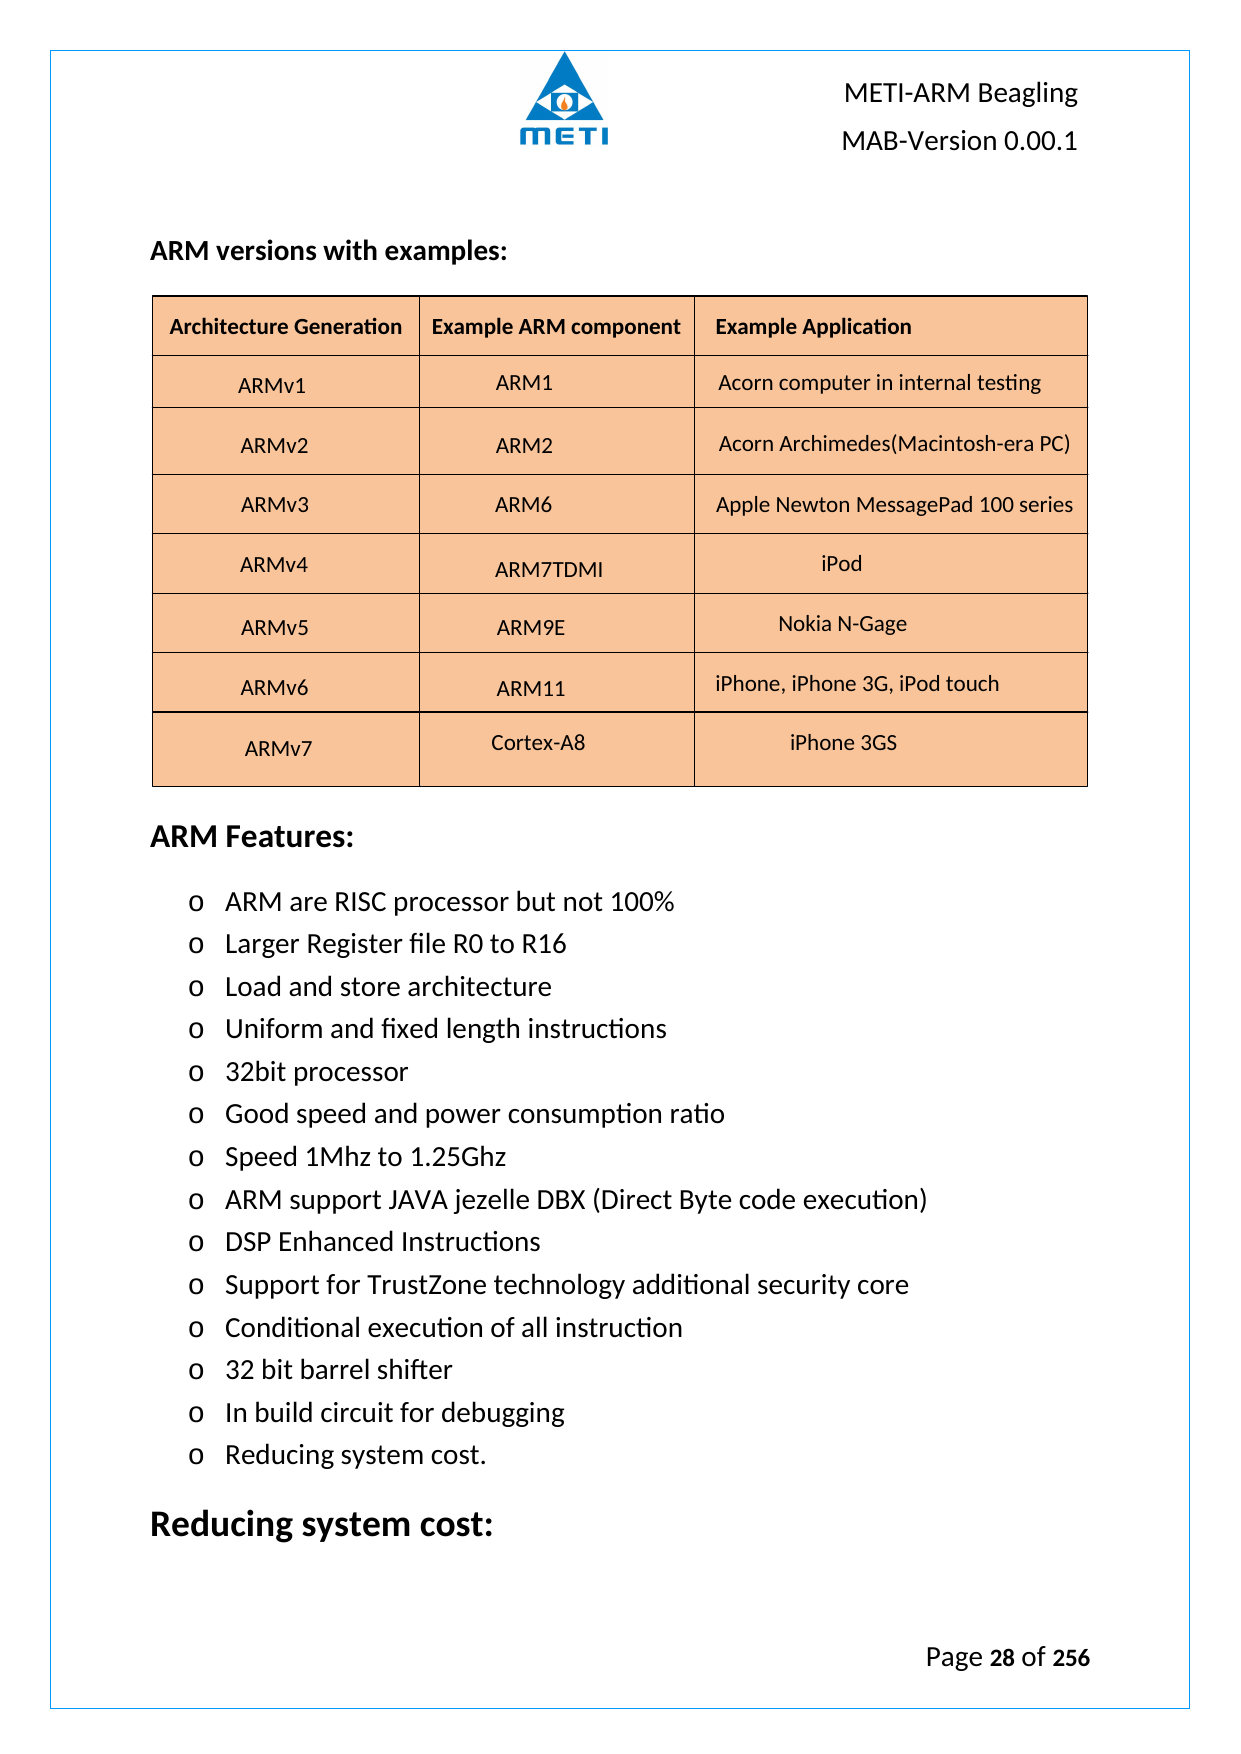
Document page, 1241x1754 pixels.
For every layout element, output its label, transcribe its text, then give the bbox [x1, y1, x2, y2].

text Reducing system cost: [150, 1500, 1090, 1546]
list Larger Register file R0 to R16 [187, 925, 1090, 962]
picture [519, 51, 609, 146]
list ARM are RISC processor but not 100% [187, 883, 1090, 920]
list 32 bit barrel shifter [187, 1351, 1090, 1388]
list DSP Enhanced Instructions [187, 1223, 1090, 1261]
list Conditional execution of all instruction [187, 1309, 1090, 1346]
list Support for TrustZone technology additional security core [187, 1266, 1090, 1303]
text ARM versions with examples: [150, 232, 1090, 267]
list Good speed and power consumption ratio [187, 1096, 1090, 1133]
list 32bit processor [187, 1053, 1090, 1090]
list Uniform and fixed length instructions [187, 1010, 1090, 1047]
text ARM Features: [150, 815, 1090, 856]
list In build circuit for debugging [187, 1394, 1090, 1431]
list ARM support JAVA jezelle DBX (Direct Byte code execution) [187, 1181, 1090, 1218]
list Reducing system cost. [187, 1436, 1090, 1473]
list Load and store architecture [187, 968, 1090, 1005]
list Speed 1Mhz to 1.25Ghz [187, 1138, 1090, 1175]
